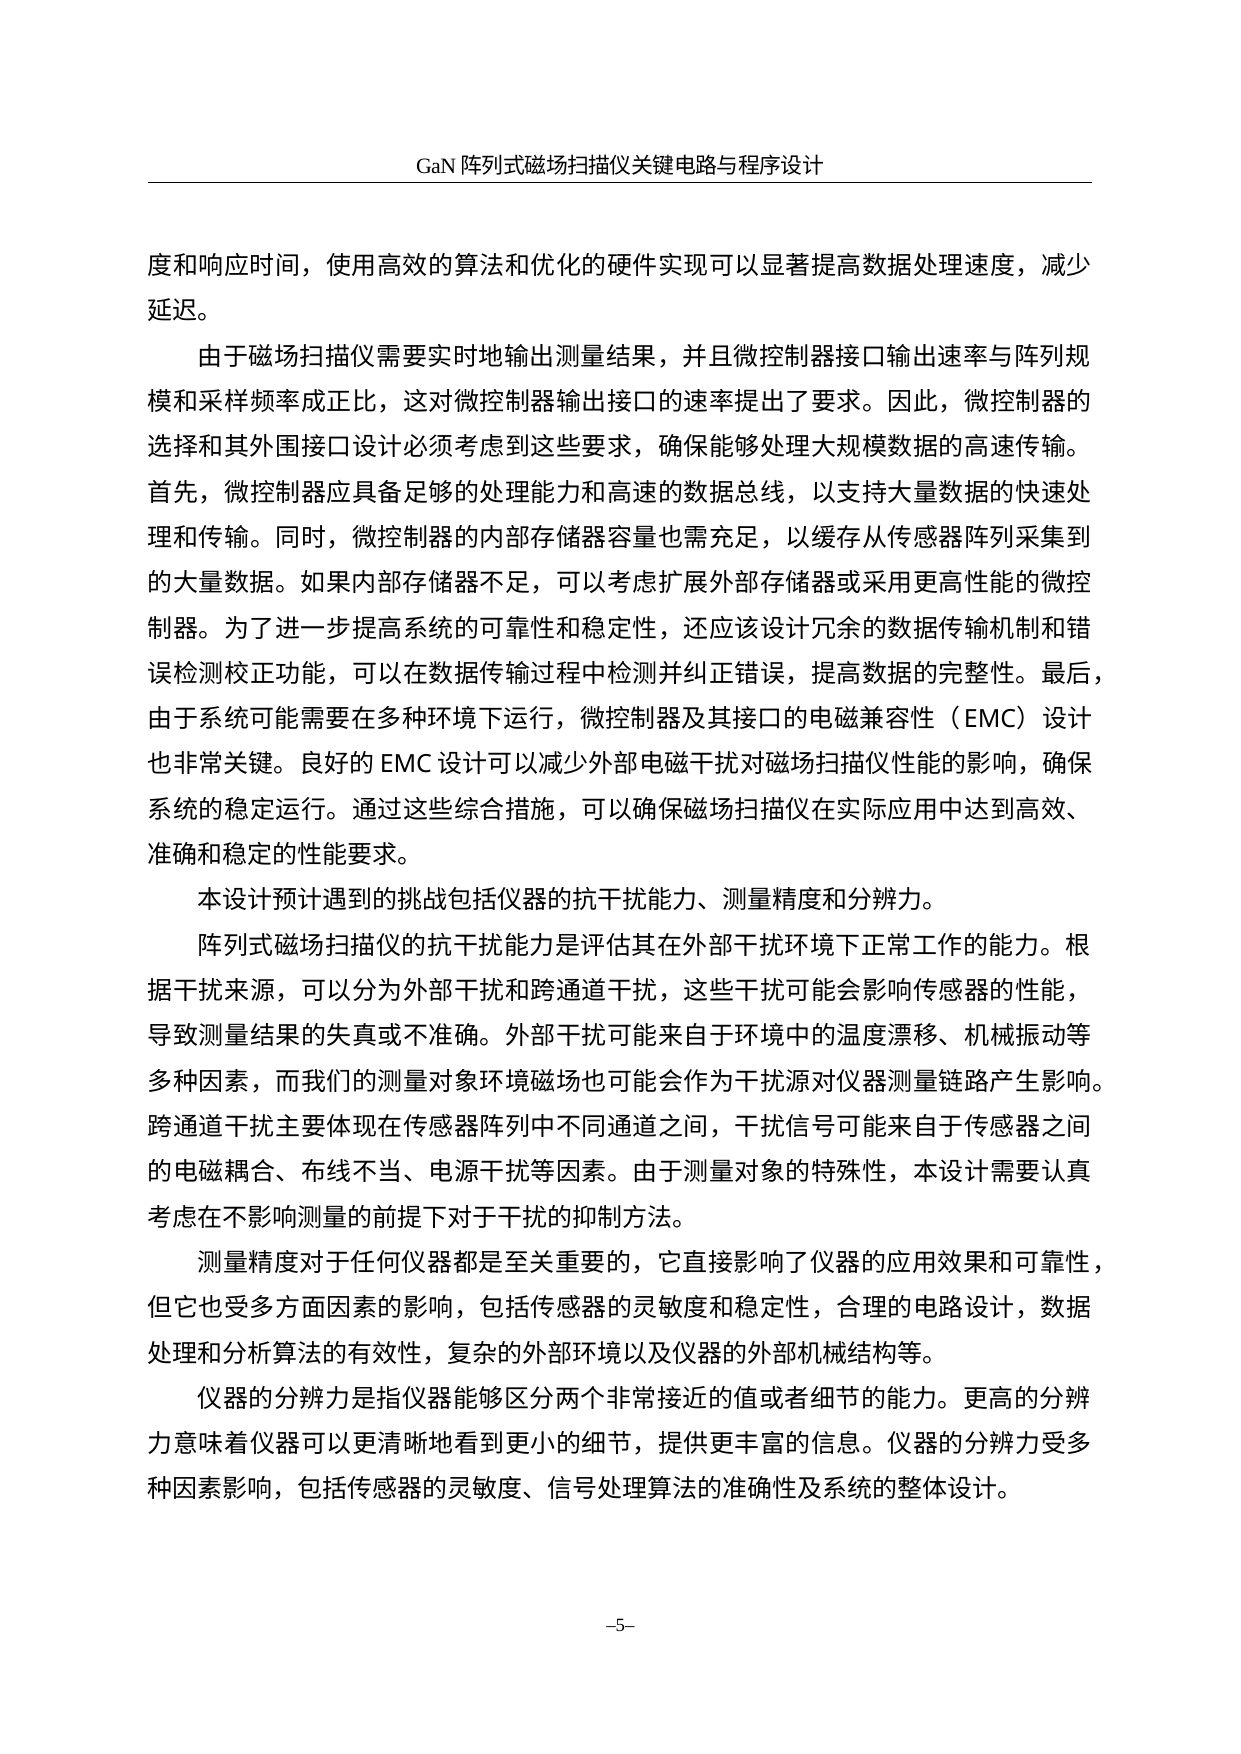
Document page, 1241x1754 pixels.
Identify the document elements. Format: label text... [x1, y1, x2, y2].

text 仪器的分辨力是指仪器能够区分两个非常接近的值或者细节的能力。更高的分辨力意味着仪器可以更清晰地看到更小的细节，提供更丰富的信息。仪器的分辨力受多种因素影响，包括传感器的灵敏度、信号处理算法的准确性及系统的整体设计。 [148, 1378, 1092, 1505]
text 阵列式磁场扫描仪的抗干扰能力是评估其在外部干扰环境下正常工作的能力。根据干扰来源，可以分为外部干扰和跨通道干扰，这些干扰可能会影响传感器的性能，导致测量结果的失真或不准确。外部干扰可能来自于环境中的温度漂移、机械振动等多种因素，而我们的测量对象环境磁场也可能会作为干扰源对仪器测量链路产生影响。跨通道干扰主要体现在传感器阵列中不同通道之间，干扰信号可能来自于传感器之间的电磁耦合、布线不当、电源干扰等因素。由于测量对象的特殊性，本设计需要认真考虑在不影响测量的前提下对于干扰的抑制方法。 [148, 925, 1092, 1233]
text 本设计预计遇到的挑战包括仪器的抗干扰能力、测量精度和分辨力。 [148, 880, 1092, 916]
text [148, 246, 1092, 327]
text 由于磁场扫描仪需要实时地输出测量结果，并且微控制器接口输出速率与阵列规模和采样频率成正比，这对微控制器输出接口的速率提出了要求。因此，微控制器的选择和其外围接口设计必须考虑到这些要求，确保能够处理大规模数据的高速传输。首先，微控制器应具备足够的处理能力和高速的数据总线，以支持大量数据的快速处理和传输。同时，微控制器的内部存储器容量也需充足，以缓存从传感器阵列采集到的大量数据。如果内部存储器不足，可以考虑扩展外部存储器或采用更高性能的微控制器。为了进一步提高系统的可靠性和稳定性，还应该设计冗余的数据传输机制和错误检测校正功能，可以在数据传输过程中检测并纠正错误，提高数据的完整性。最后，由于系统可能需要在多种环境下运行，微控制器及其接口的电磁兼容性（EMC）设计也非常关键。良好的EMC设计可以减少外部电磁干扰对磁场扫描仪性能的影响，确保系统的稳定运行。通过这些综合措施，可以确保磁场扫描仪在实际应用中达到高效、准确和稳定的性能要求。 [148, 336, 1092, 871]
text 测量精度对于任何仪器都是至关重要的，它直接影响了仪器的应用效果和可靠性，但它也受多方面因素的影响，包括传感器的灵敏度和稳定性，合理的电路设计，数据处理和分析算法的有效性，复杂的外部环境以及仪器的外部机械结构等。 [148, 1242, 1092, 1369]
